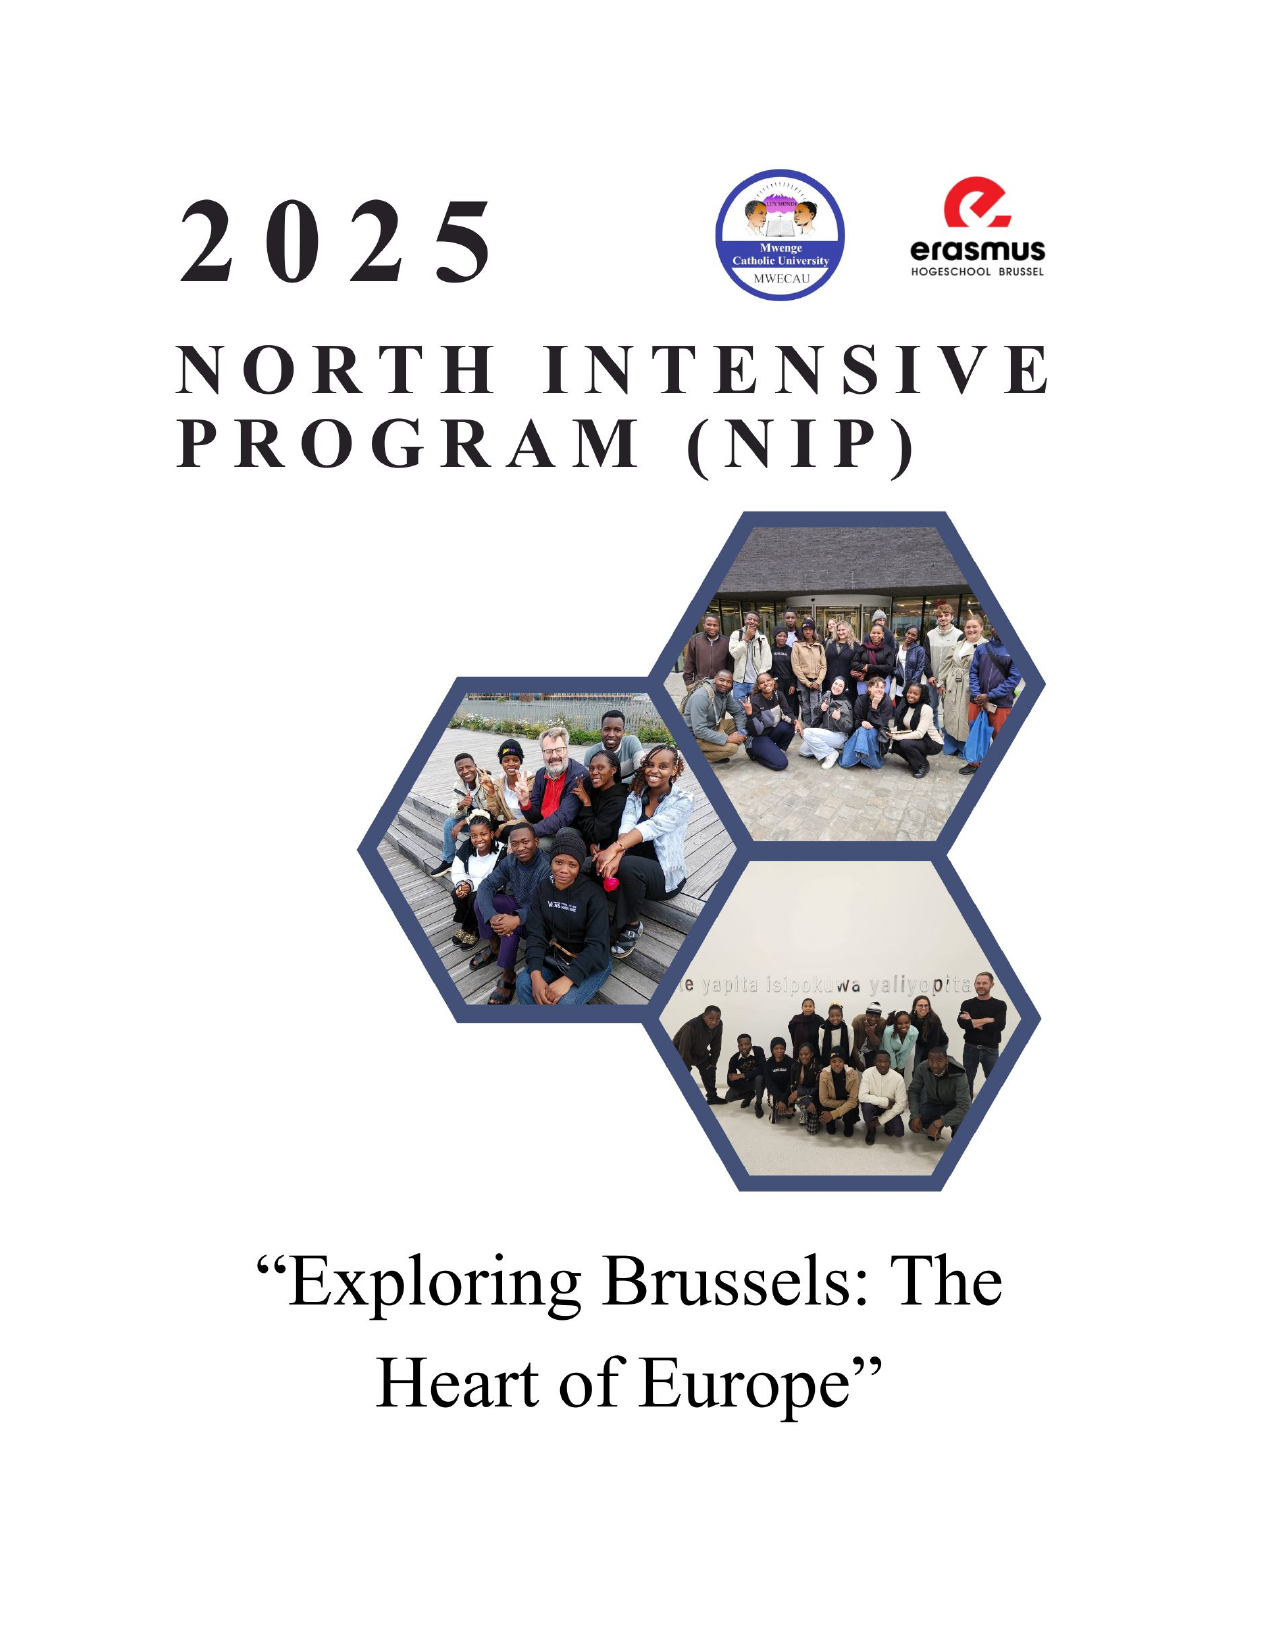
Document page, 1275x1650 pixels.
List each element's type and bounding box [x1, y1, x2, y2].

picture [150, 150, 1105, 1500]
